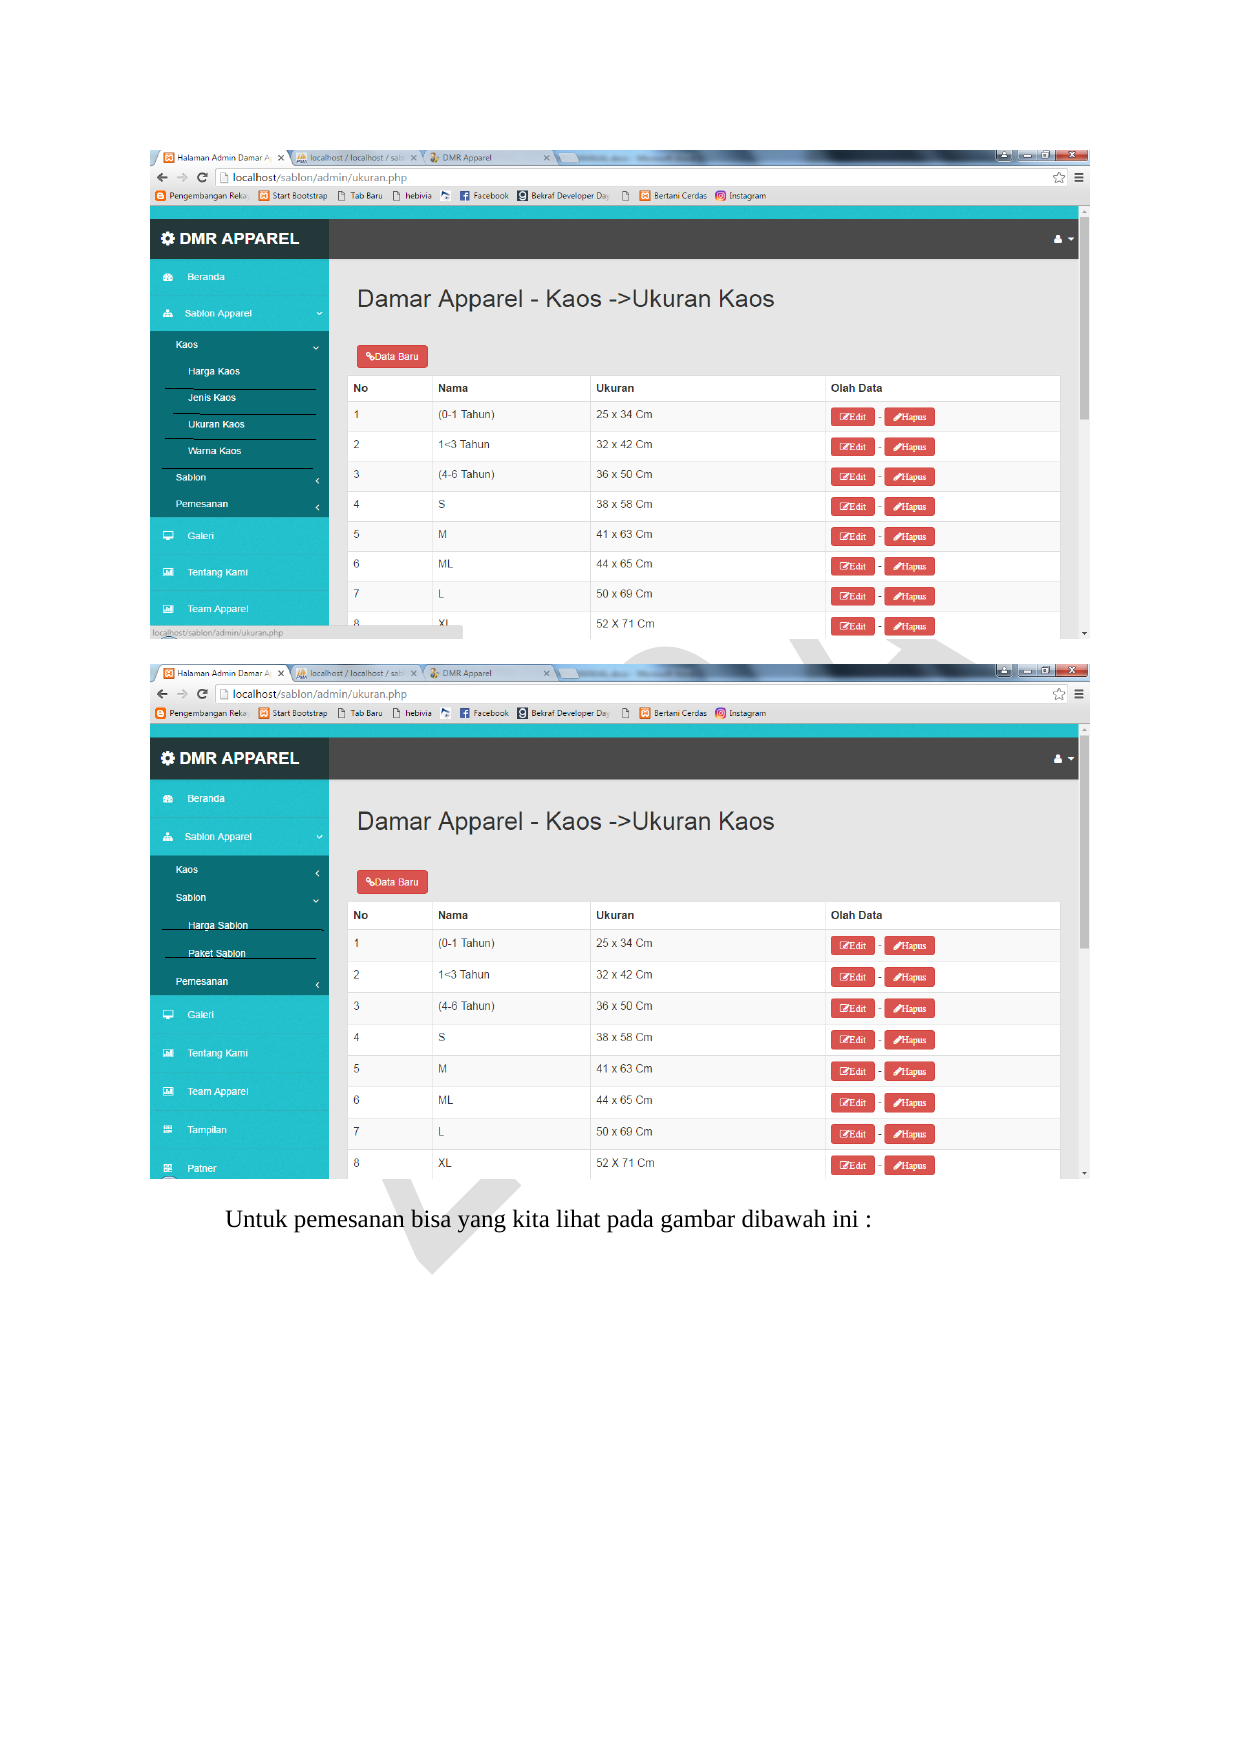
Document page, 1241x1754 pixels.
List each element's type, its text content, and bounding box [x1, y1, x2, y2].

picture [150, 150, 1090, 639]
text Untuk pemesanan bisa yang kita lihat pada gambar dibawah ini : [150, 1204, 1090, 1233]
picture [150, 664, 1090, 1179]
